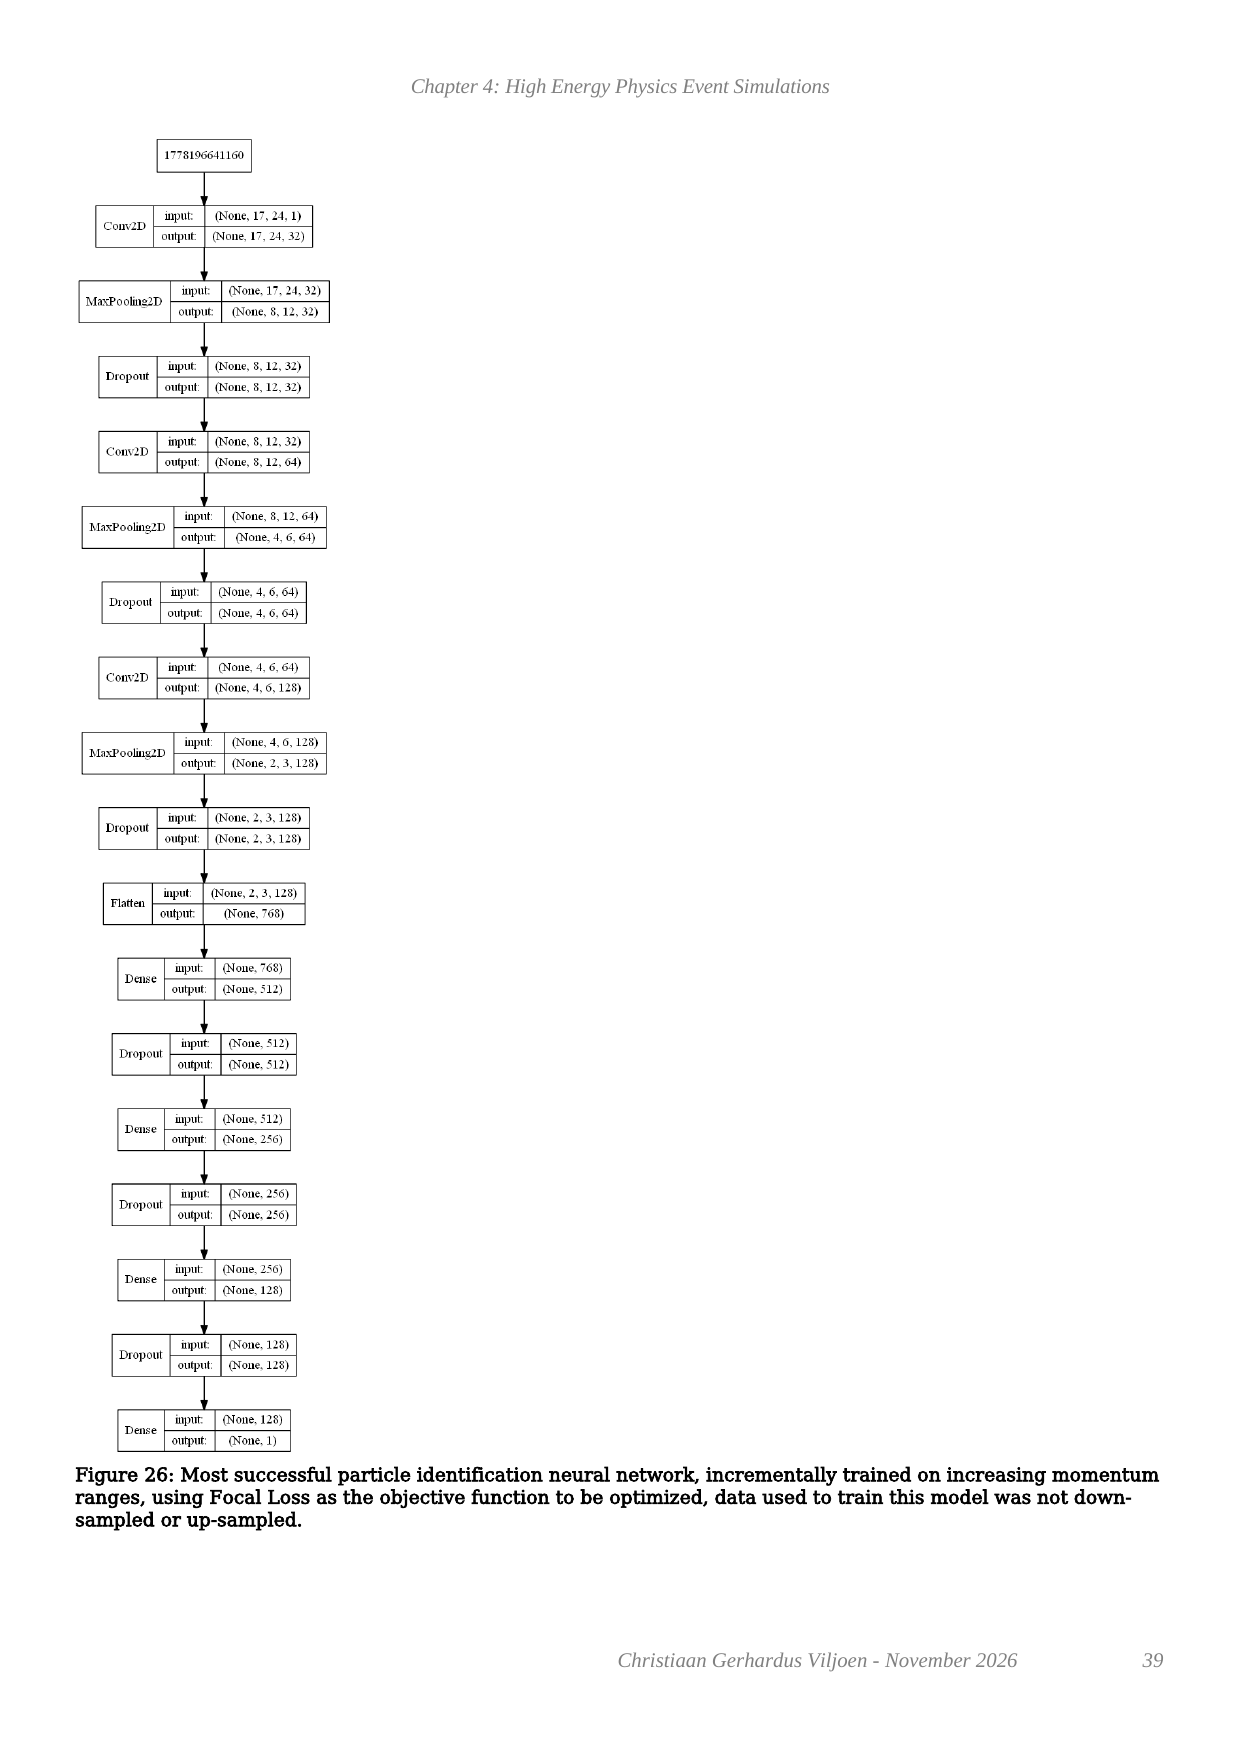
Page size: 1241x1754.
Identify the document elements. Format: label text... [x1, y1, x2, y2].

text Figure 26: Most successful particle identification neural network, incrementally trained on increasing momentum ranges, using Focal Loss as the objective function to be optimized, data used to train this model was not down-sampled or up-sampled. [75, 1462, 1165, 1530]
picture [75, 135, 333, 1455]
